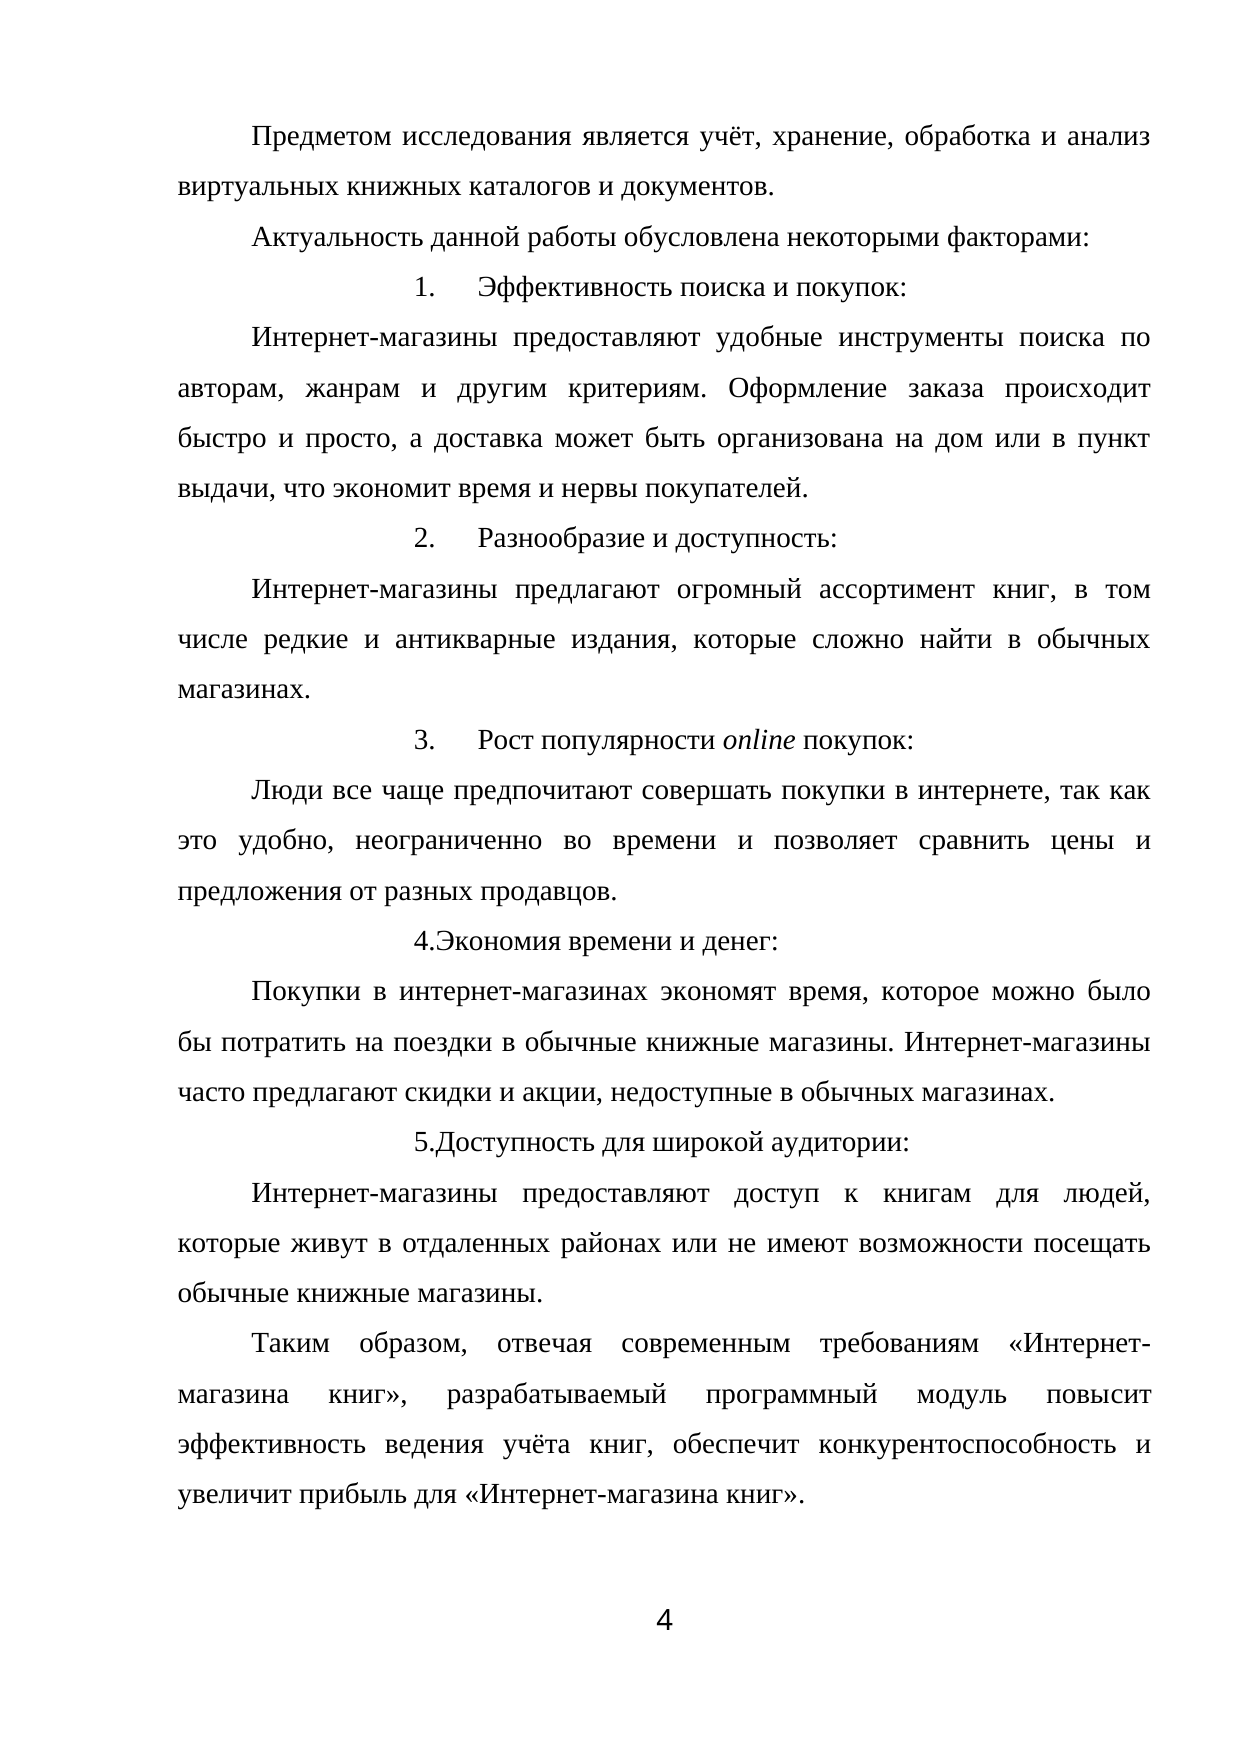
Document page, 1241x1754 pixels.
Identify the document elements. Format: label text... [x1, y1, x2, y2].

text 5.Доступность для широкой аудитории: [340, 1124, 1152, 1158]
text Интернет-магазины предоставляют удобные инструменты поиска по авторам, жанрам и другим критериям. Оформление заказа происходит быстро и просто, а доставка может быть организована на дом или в пункт выдачи, что экономит время и нервы покупателей. [177, 319, 1152, 504]
text Люди все чаще предпочитают совершать покупки в интернете, так как это удобно, неограниченно во времени и позволяет сравнить цены и предложения от разных продавцов. [177, 772, 1152, 906]
list Эффективность поиска и покупок: [340, 269, 1152, 303]
text Интернет-магазины предоставляют доступ к книгам для людей, которые живут в отдаленных районах или не имеют возможности посещать обычные книжные магазины. [177, 1175, 1152, 1309]
text Таким образом, отвечая современным требованиям «Интернет-магазина книг», разрабатываемый программный модуль повысит эффективность ведения учёта книг, обеспечит конкурентоспособность и увеличит прибыль для «Интернет-магазина книг». [177, 1326, 1152, 1510]
list Разнообразие и доступность: [340, 521, 1152, 554]
text Предметом исследования является учёт, хранение, обработка и анализ виртуальных книжных каталогов и документов. [177, 118, 1152, 202]
list Рост популярности online покупок: [340, 722, 1152, 755]
text Интернет-магазины предлагают огромный ассортимент книг, в том числе редкие и антикварные издания, которые сложно найти в обычных магазинах. [177, 571, 1152, 705]
text Актуальность данной работы обусловлена некоторыми факторами: [177, 219, 1152, 252]
text Покупки в интернет-магазинах экономят время, которое можно было бы потратить на поездки в обычные книжные магазины. Интернет-магазины часто предлагают скидки и акции, недоступные в обычных магазинах. [177, 973, 1152, 1108]
text 4.Экономия времени и денег: [340, 923, 1152, 957]
